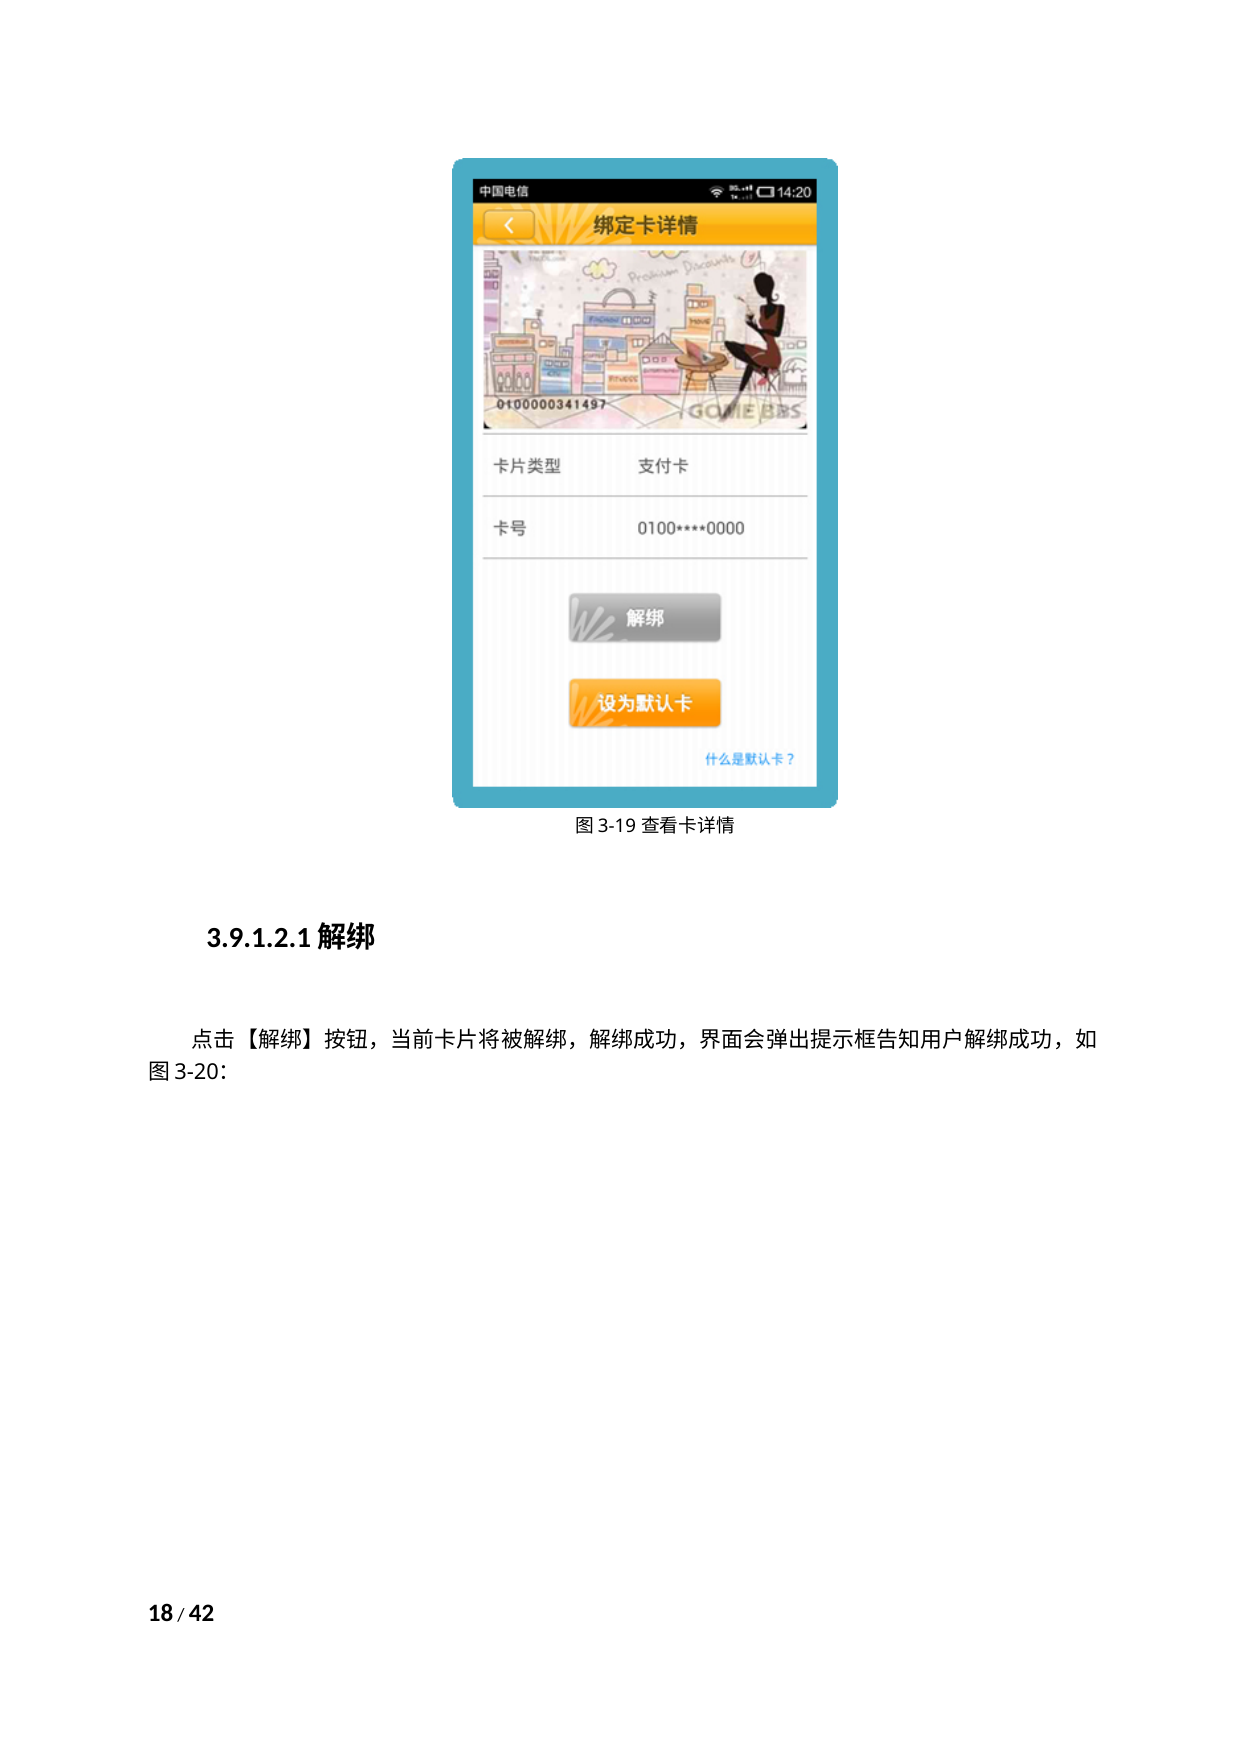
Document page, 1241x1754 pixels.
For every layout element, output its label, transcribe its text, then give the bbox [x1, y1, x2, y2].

picture [452, 158, 838, 808]
text 点击【解绑】按钮，当前卡片将被解绑，解绑成功，界面会弹出提示框告知用户解绑成功，如图3-20： [148, 1022, 1098, 1087]
list 图3-19 查看卡详情 [148, 808, 1098, 841]
subtitle 3.9.1.2.1解绑 [148, 903, 1092, 968]
